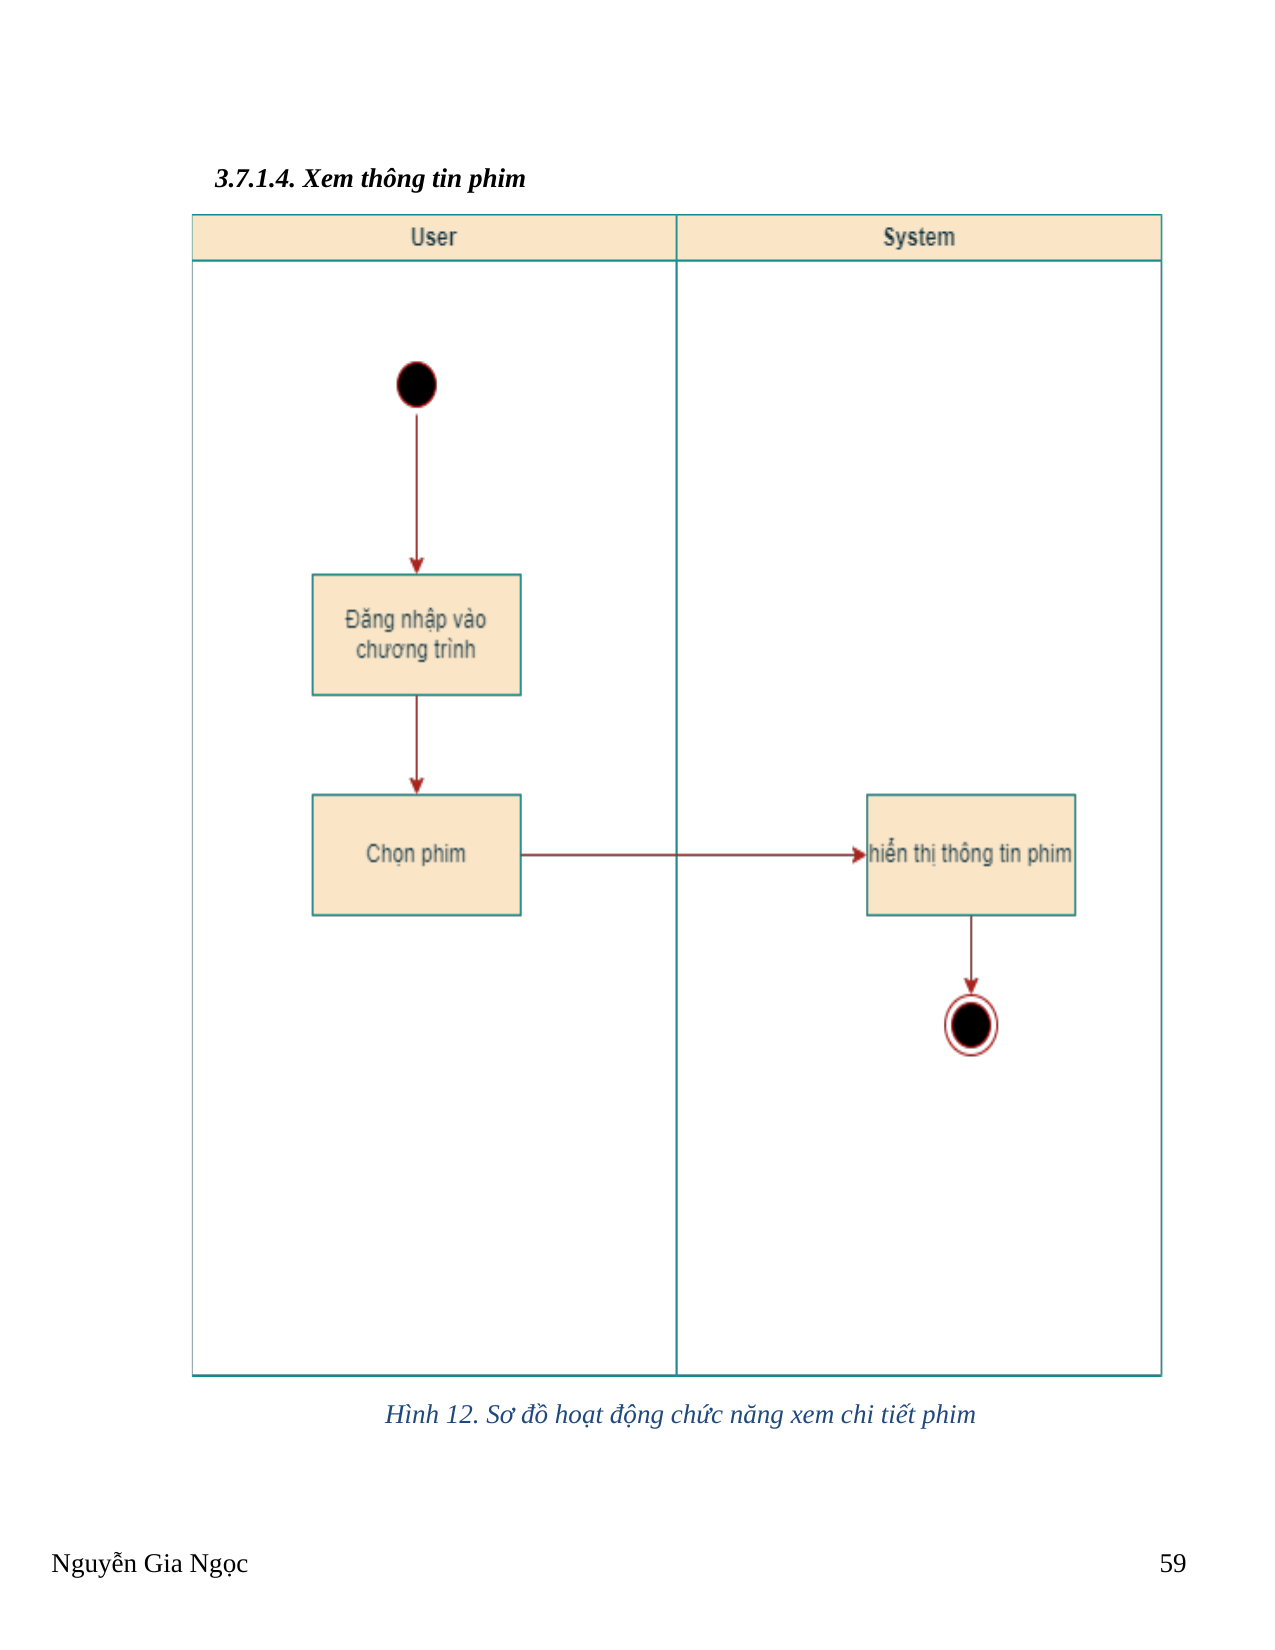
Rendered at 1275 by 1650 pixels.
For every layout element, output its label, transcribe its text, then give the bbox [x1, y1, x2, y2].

text Xem thông tin phim [177, 162, 1186, 193]
text Hình 12. Sơ đồ hoạt động chức năng xem chi tiết phim [177, 1399, 1186, 1430]
picture [191, 214, 1163, 1377]
